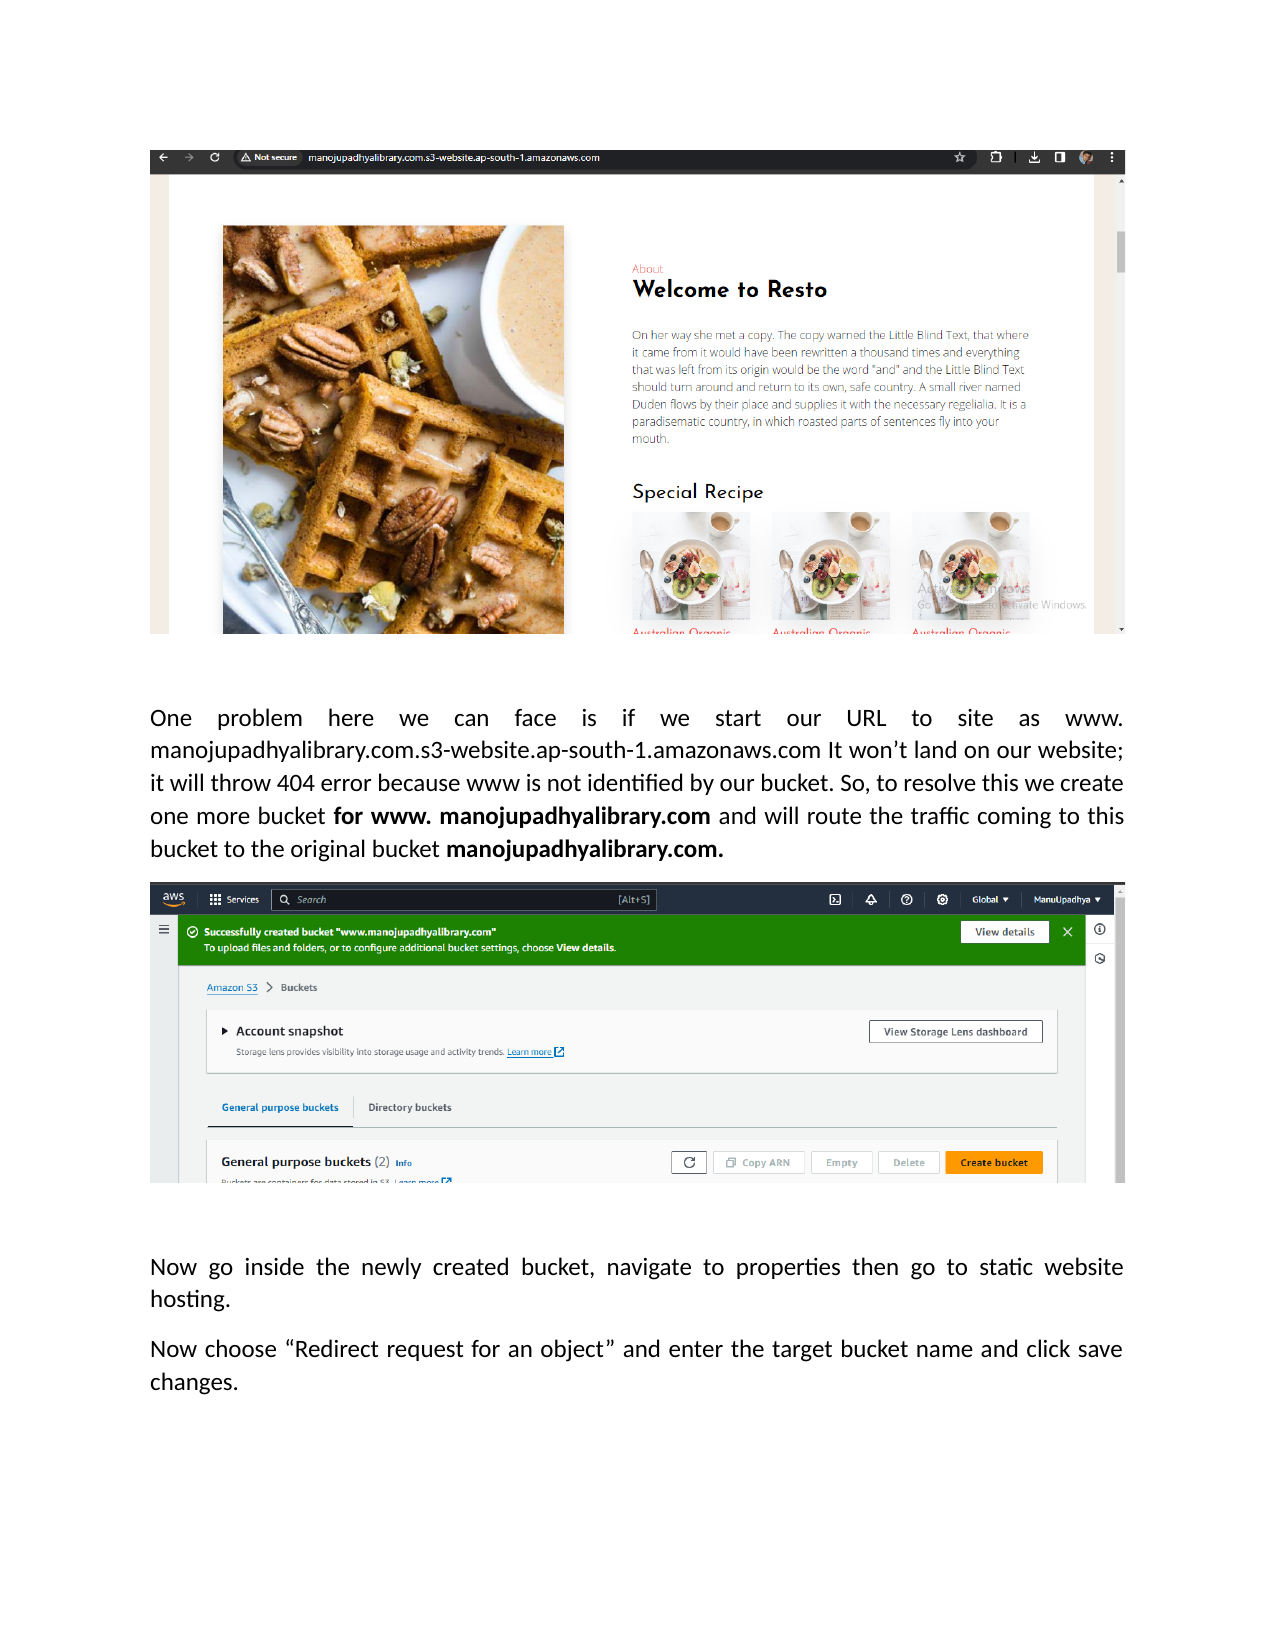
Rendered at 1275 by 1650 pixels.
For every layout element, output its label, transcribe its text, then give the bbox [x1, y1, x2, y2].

text One problem here we can face is if we start our URL to site as www. manojupadhyalibrary.com.s3-website.ap-south-1.amazonaws.com It won’t land on our website; it will throw 404 error because www is not identified by our bucket. So, to resolve this we create one more bucket for www. manojupadhyalibrary.com and will route the traffic coming to this bucket to the original bucket manojupadhyalibrary.com. [150, 702, 1125, 864]
text Now go inside the newly created bucket, navigate to properties then go to static website hosting. [150, 1251, 1125, 1314]
picture [150, 150, 1125, 634]
picture [150, 882, 1125, 1183]
text Now choose “Redirect request for an object” and enter the target bucket name and click save changes. [150, 1333, 1125, 1397]
